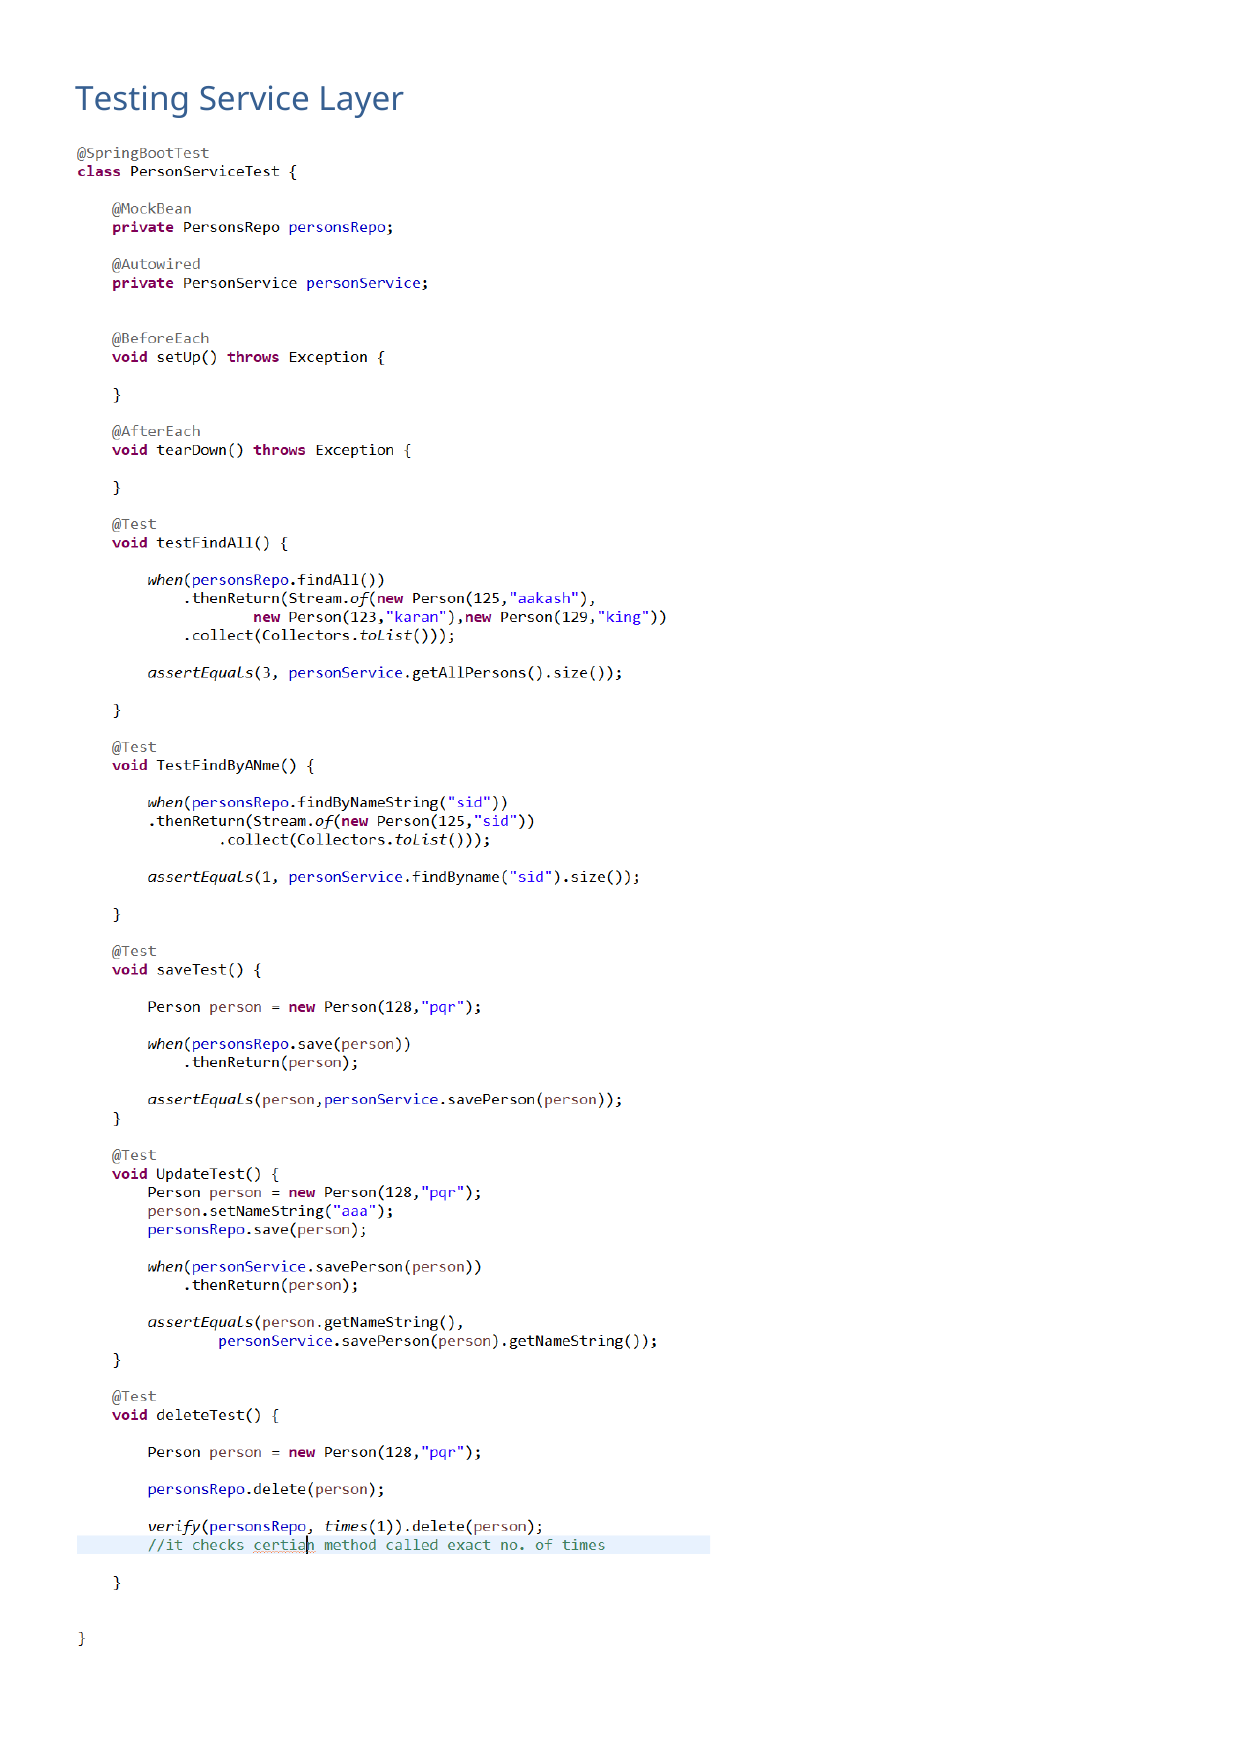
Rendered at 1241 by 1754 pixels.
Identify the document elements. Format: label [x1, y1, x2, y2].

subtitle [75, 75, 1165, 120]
picture [75, 127, 711, 1665]
